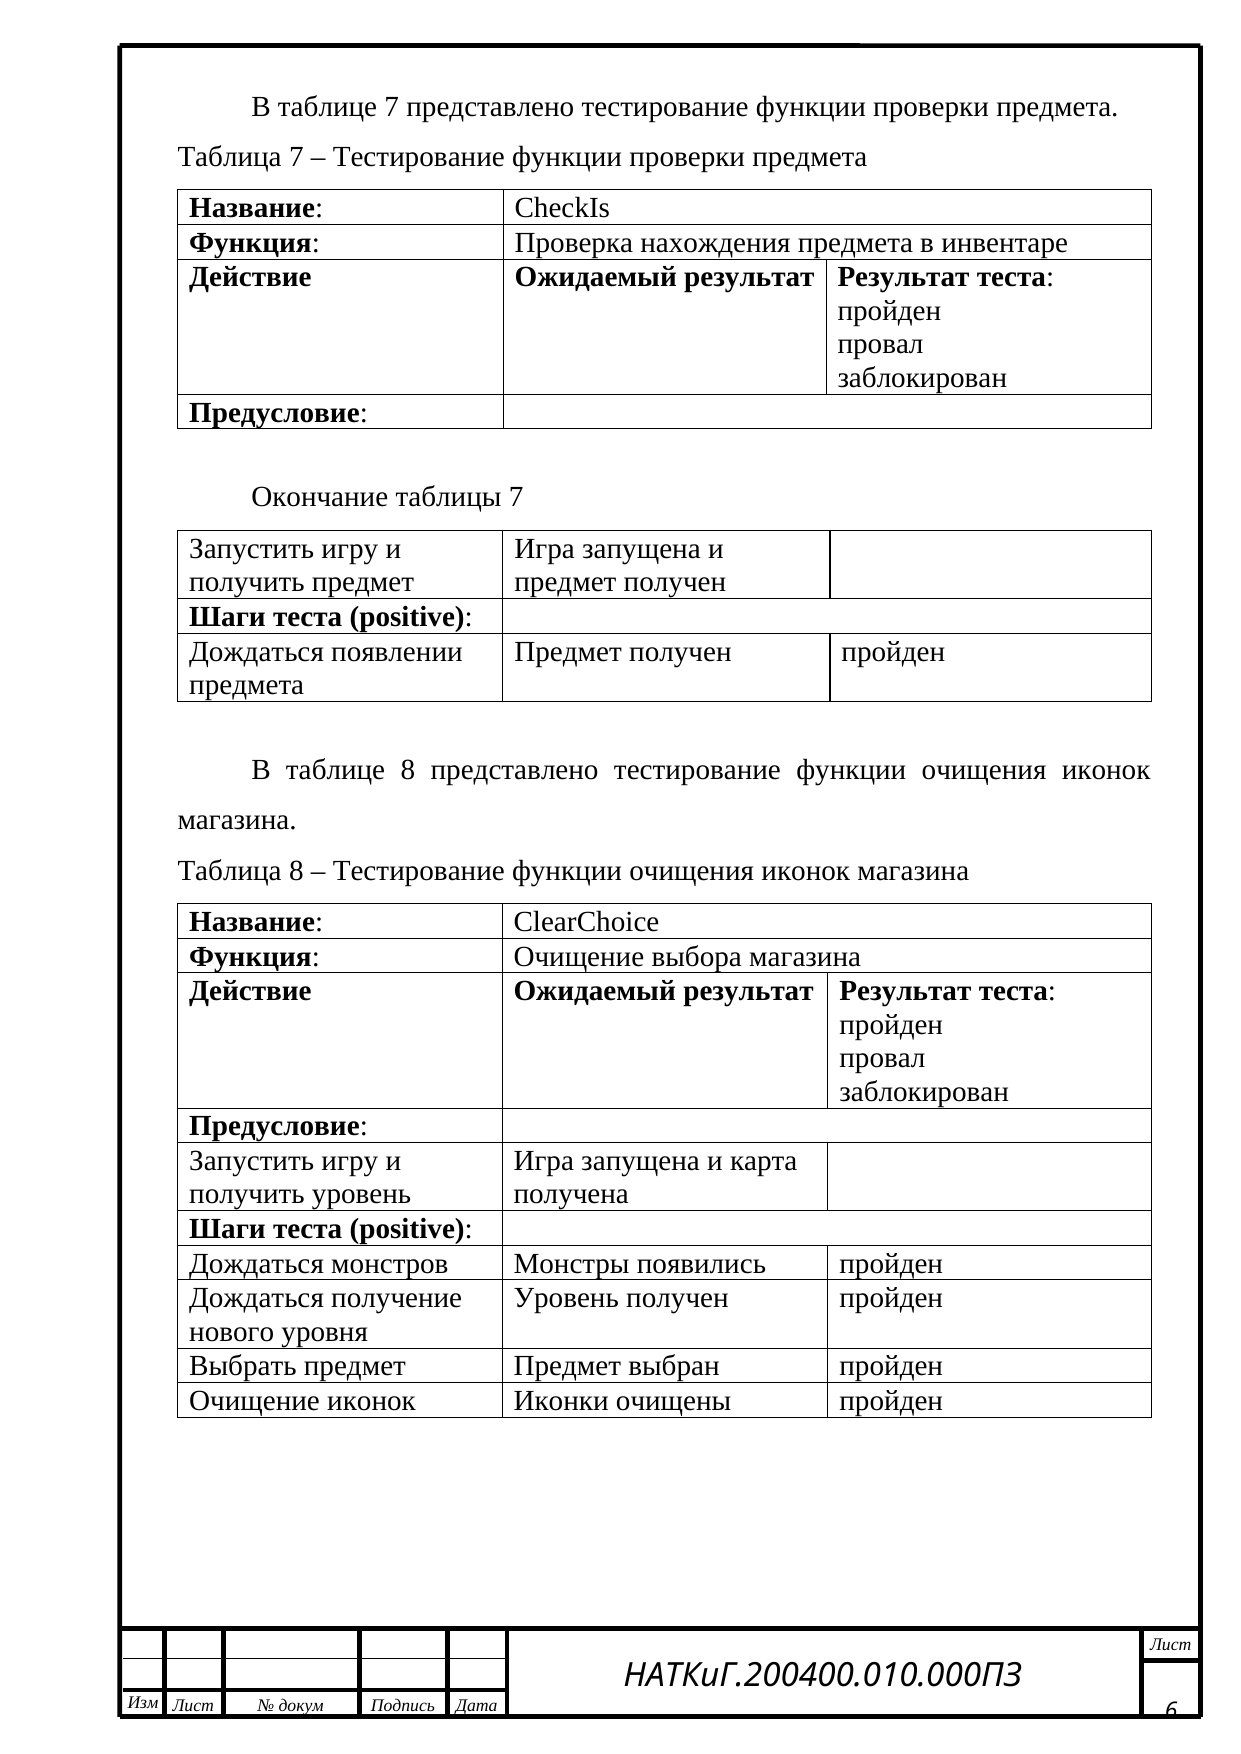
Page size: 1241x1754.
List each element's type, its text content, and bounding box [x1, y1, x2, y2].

table_cell Шаги теста (positive): [178, 599, 502, 633]
table_cell пройден [828, 1383, 1151, 1417]
table_cell пройден [828, 1349, 1151, 1382]
text Таблица 8 – Тестирование функции очищения иконок магазина [177, 853, 1152, 886]
table_header Название: [178, 904, 502, 938]
table_cell Уровень получен [503, 1280, 827, 1347]
table_cell Проверка нахождения предмета в инвентаре [504, 225, 1151, 258]
table_cell пройден [828, 1280, 1151, 1347]
table_cell Шаги теста (positive): [178, 1211, 502, 1245]
table_cell Запустить игру и получить уровень [178, 1143, 502, 1210]
table_cell Дождаться получение нового уровня [178, 1280, 502, 1347]
text В таблице 7 представлено тестирование функции проверки предмета. [177, 89, 1152, 122]
table_cell Дождаться появлении предмета [178, 634, 502, 701]
table_cell Ожидаемый результат [503, 973, 827, 1107]
table_cell Игра запущена и карта получена [503, 1143, 827, 1210]
table_cell пройден [831, 634, 1151, 701]
table_cell пройден [828, 1246, 1151, 1279]
table_cell [504, 395, 1151, 428]
table_header Название: [178, 190, 503, 224]
table_cell [503, 1109, 1151, 1142]
table_cell Монстры появились [503, 1246, 827, 1279]
table_cell [503, 1211, 1151, 1245]
table_cell Функция: [178, 225, 503, 258]
table_cell [503, 599, 1151, 633]
table_cell Предусловие: [178, 395, 503, 428]
table_header CheckIs [504, 190, 1151, 224]
table_header Запустить игру и получить предмет [178, 531, 502, 598]
table_header СlearChoice [503, 904, 1151, 938]
table_header Игра запущена и предмет получен [503, 531, 829, 598]
table_cell Результат теста: пройден провал заблокирован [827, 260, 1151, 394]
table_cell Дождаться монстров [178, 1246, 502, 1279]
table_cell Действие [178, 260, 503, 394]
table_cell Очищение выбора магазина [503, 939, 1151, 972]
text В таблице 8 представлено тестирование функции очищения иконок магазина. [177, 752, 1152, 836]
text Таблица 7 – Тестирование функции проверки предмета [177, 139, 1152, 172]
table_cell [828, 1143, 1151, 1210]
table_cell Предмет выбран [503, 1349, 827, 1382]
table_header [831, 531, 1151, 598]
table_cell Действие [178, 973, 502, 1107]
table_cell Предмет получен [503, 634, 829, 701]
table_cell Иконки очищены [503, 1383, 827, 1417]
text Окончание таблицы 7 [177, 479, 1152, 513]
table_cell Ожидаемый результат [504, 260, 826, 394]
table_cell Результат теста: пройден провал заблокирован [828, 973, 1151, 1107]
table_cell Функция: [178, 939, 502, 972]
table_cell Предусловие: [178, 1109, 502, 1142]
table_cell Очищение иконок [178, 1383, 502, 1417]
table_cell Выбрать предмет [178, 1349, 502, 1382]
